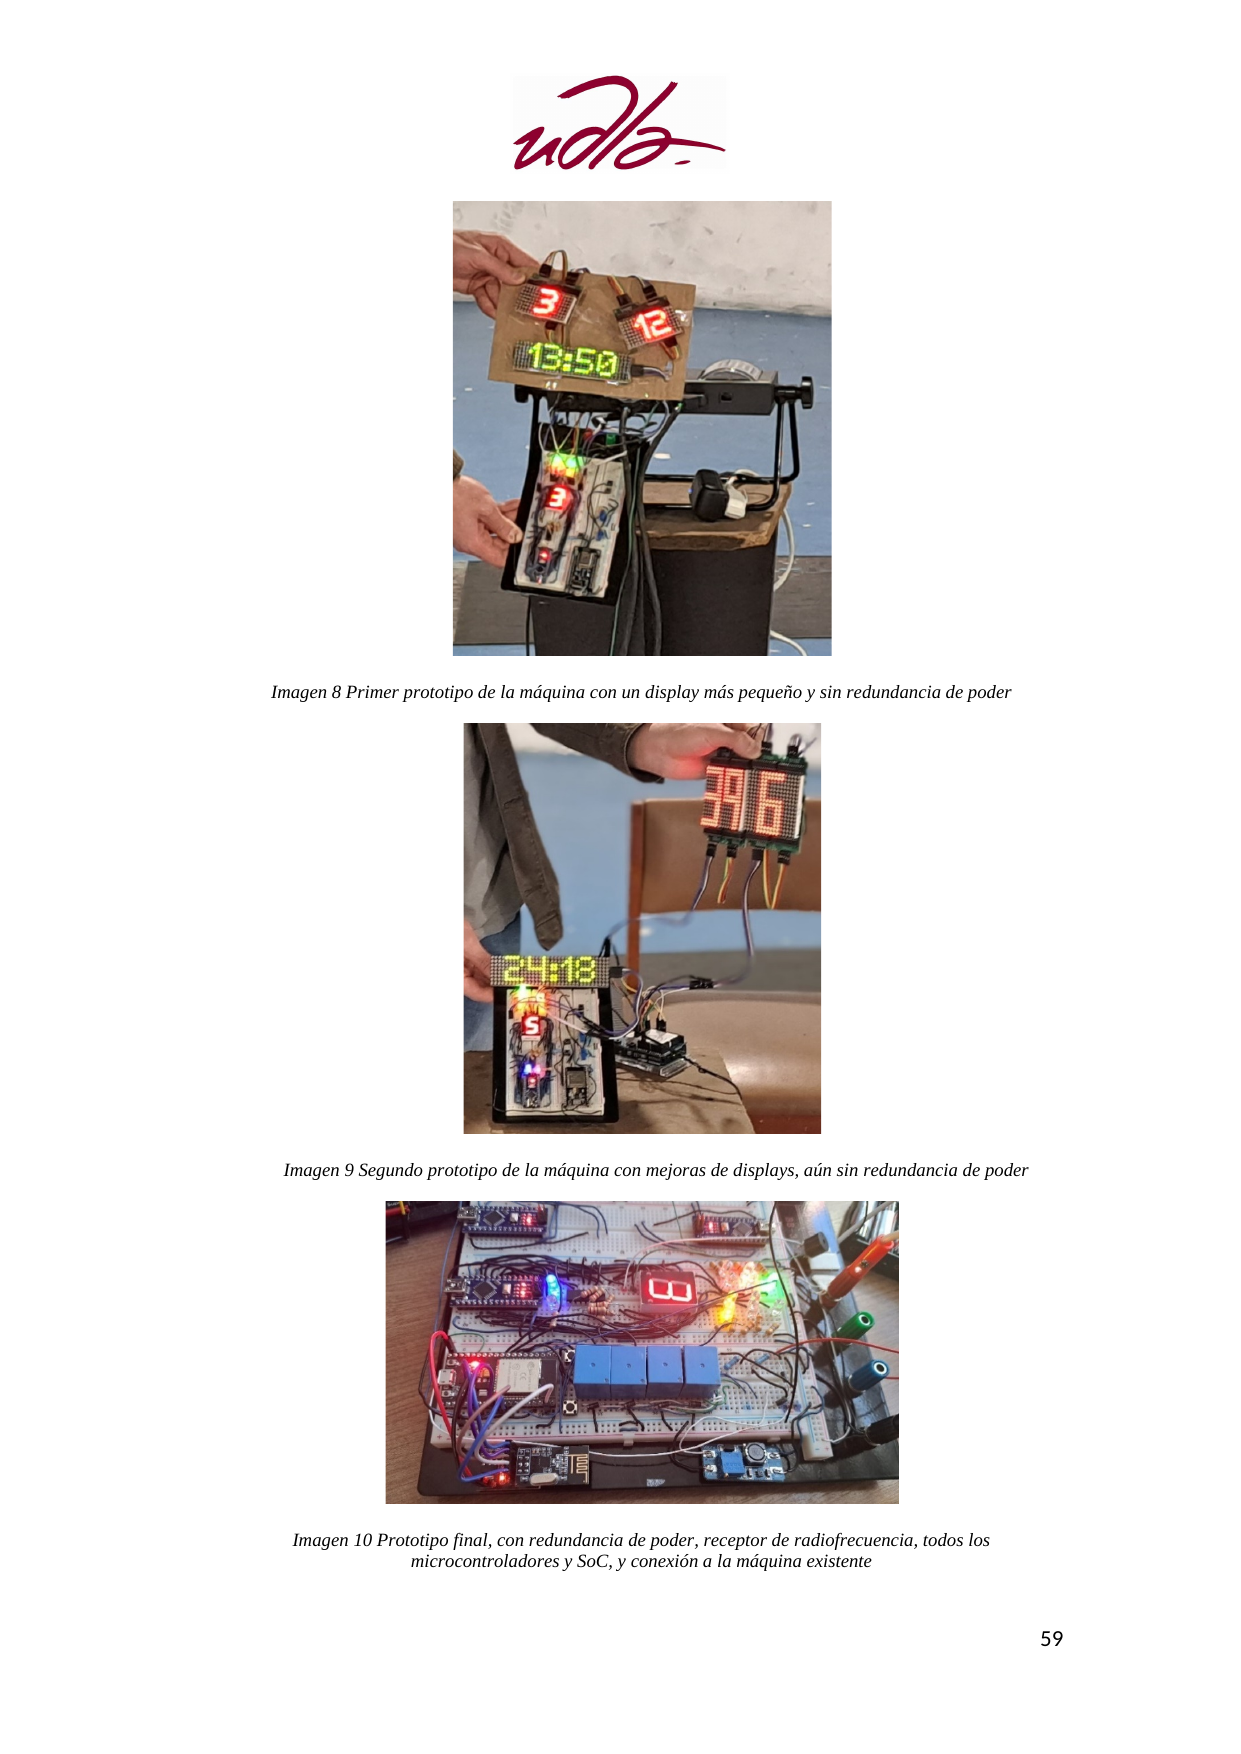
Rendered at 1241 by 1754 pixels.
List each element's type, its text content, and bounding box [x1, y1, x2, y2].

picture [385, 1201, 899, 1504]
picture [509, 73, 731, 174]
picture [452, 201, 832, 656]
text Imagen 8 Primer prototipo de la máquina con un display más pequeño y sin redundancia de poder [222, 681, 1063, 703]
picture [463, 723, 822, 1134]
text Imagen 9 Segundo prototipo de la máquina con mejoras de displays, aún sin redundancia de poder [251, 1158, 1063, 1180]
text Imagen 10 Prototipo final, con redundancia de poder, receptor de radiofrecuencia, todos los microcontroladores y SoC, y conexión a la máquina existente [222, 1528, 1063, 1572]
